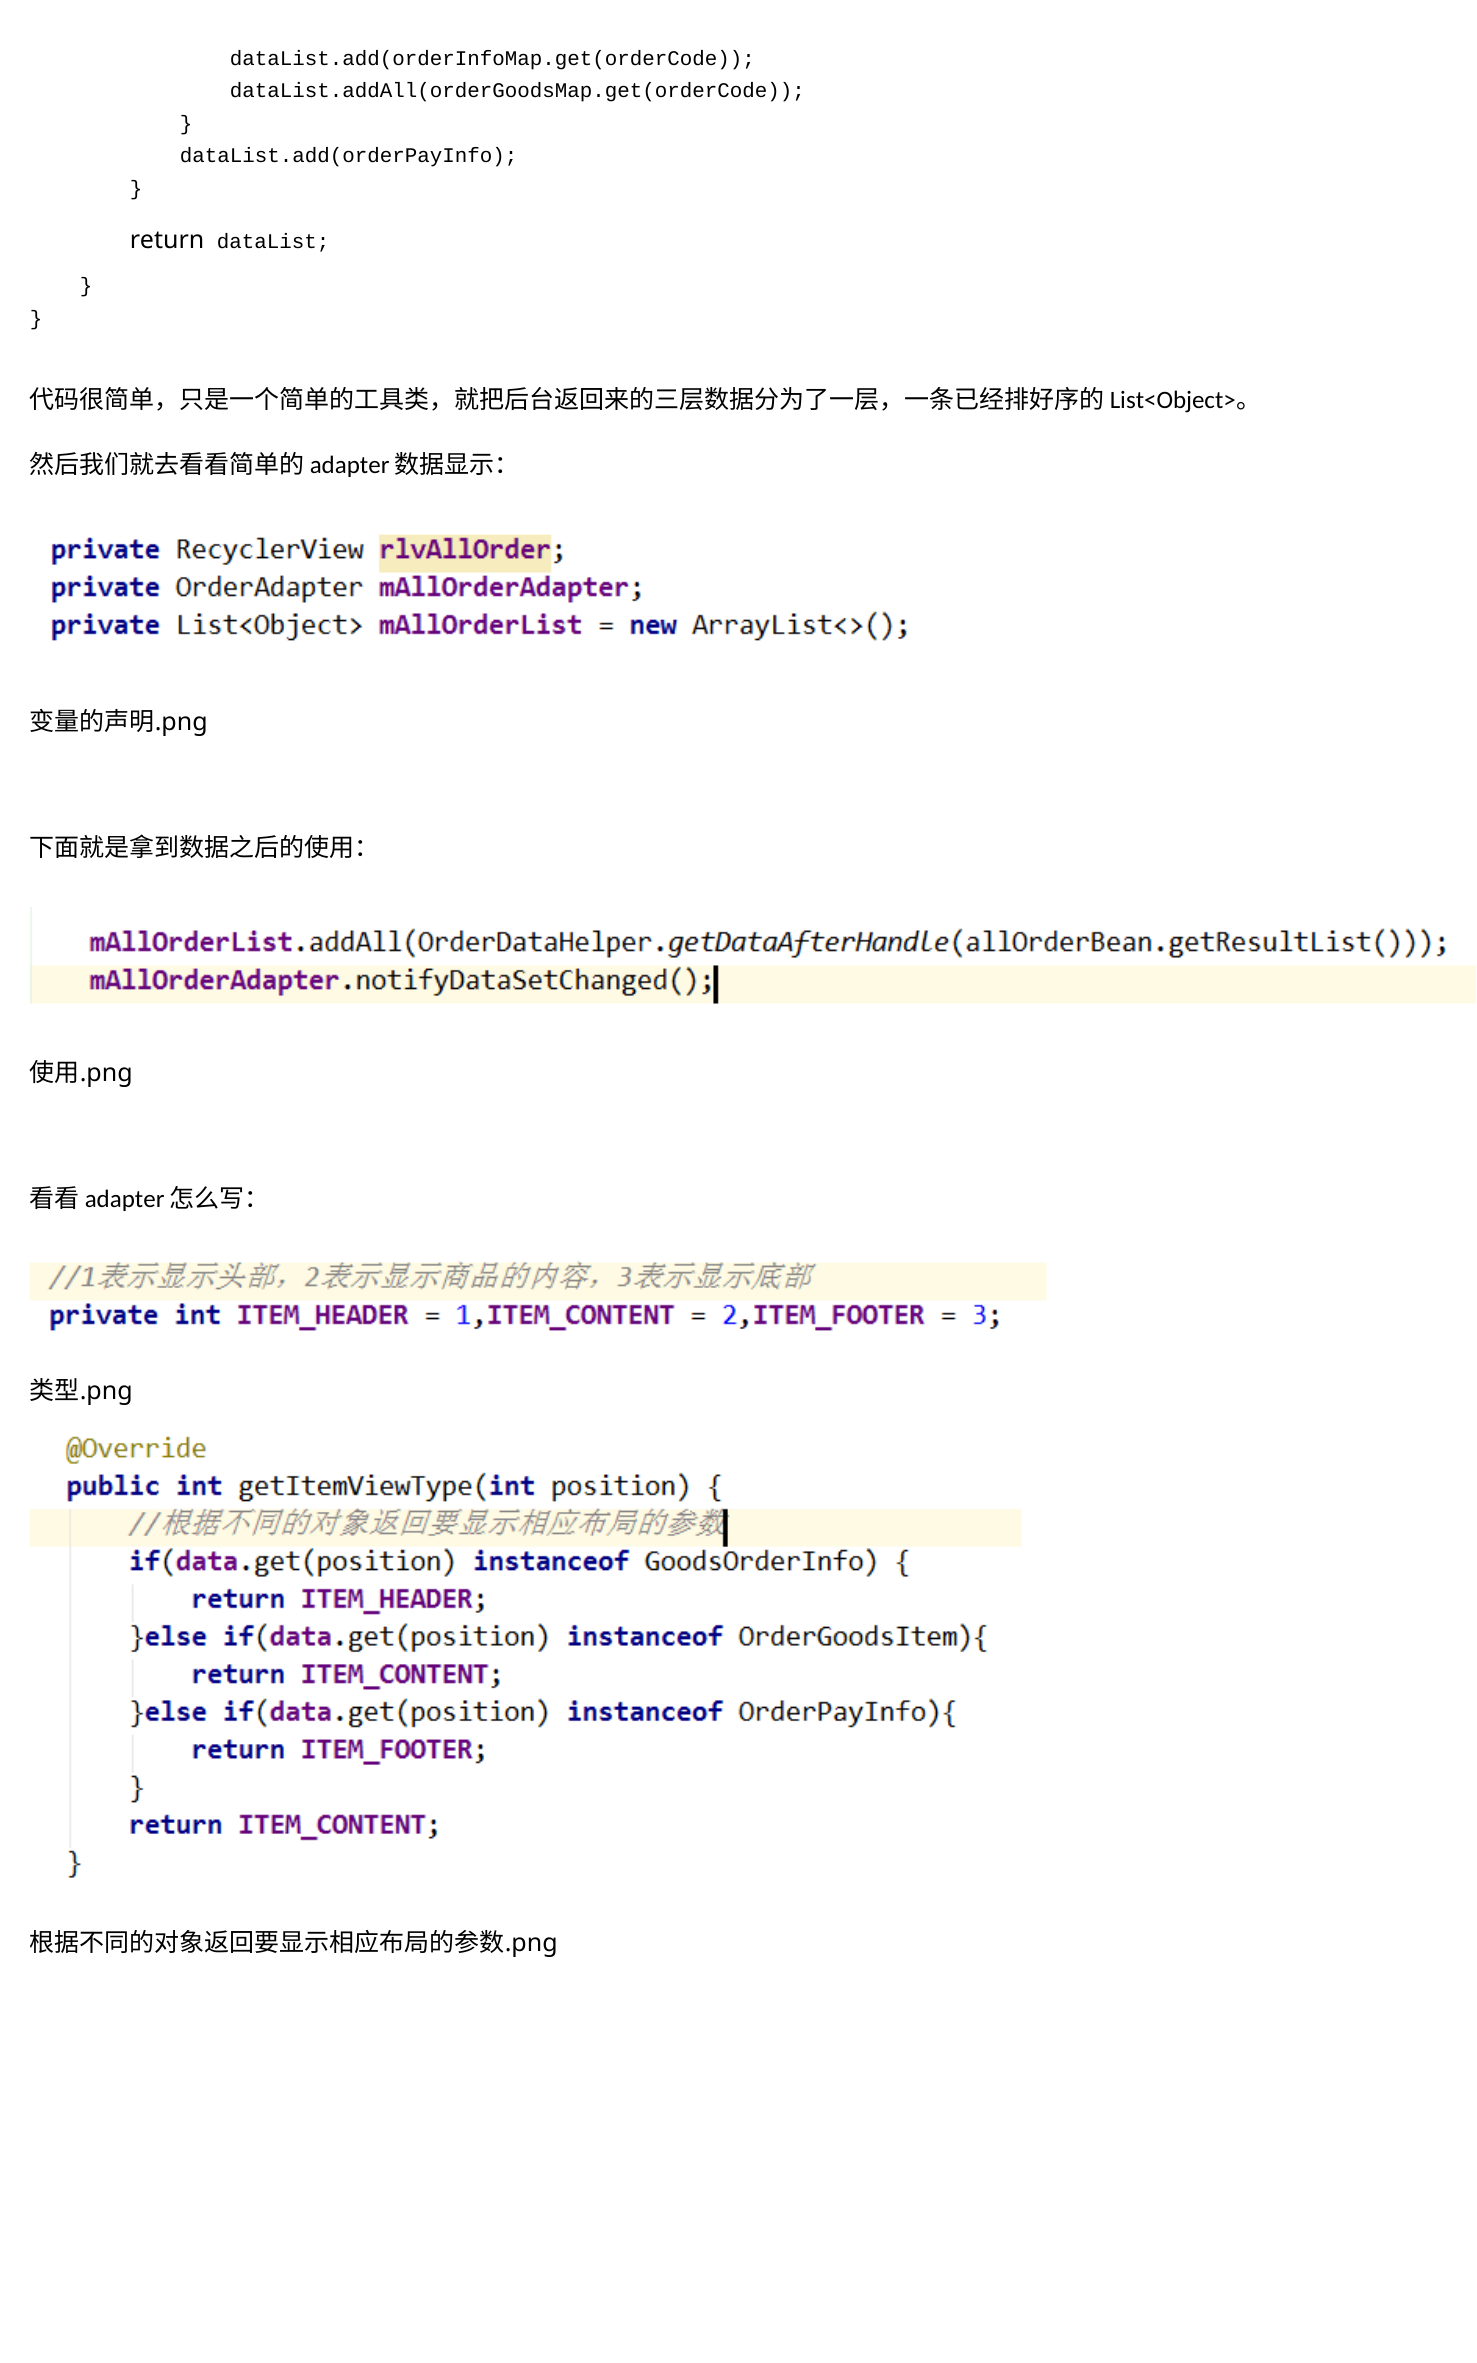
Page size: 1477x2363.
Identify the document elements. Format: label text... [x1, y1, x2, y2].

text } [29, 271, 1447, 303]
text 看看adapter怎么写： [29, 1132, 1447, 1229]
picture [29, 907, 1477, 1007]
text dataList.add(orderInfoMap.get(orderCode)); [29, 43, 1447, 76]
picture [29, 1421, 1022, 1892]
text 变量的声明.png [29, 687, 1447, 752]
text dataList.add(orderPayInfo); [29, 141, 1447, 173]
text } [29, 173, 1447, 206]
text } [29, 303, 1447, 336]
text dataList.addAll(orderGoodsMap.get(orderCode)); [29, 76, 1447, 108]
text 使用.png [29, 1038, 1447, 1103]
picture [29, 1258, 1047, 1348]
text } [29, 108, 1447, 141]
text 下面就是拿到数据之后的使用： [29, 781, 1447, 878]
picture [29, 524, 966, 661]
text 根据不同的对象返回要显示相应布局的参数.png [29, 1908, 1447, 1973]
text 代码很简单，只是一个简单的工具类，就把后台返回来的三层数据分为了一层，一条已经排好序的List<Object>。 然后我们就去看看简单的adapter数据显示： [29, 365, 1447, 495]
text 类型.png [29, 1356, 1447, 1421]
text return dataList; [29, 206, 1447, 271]
